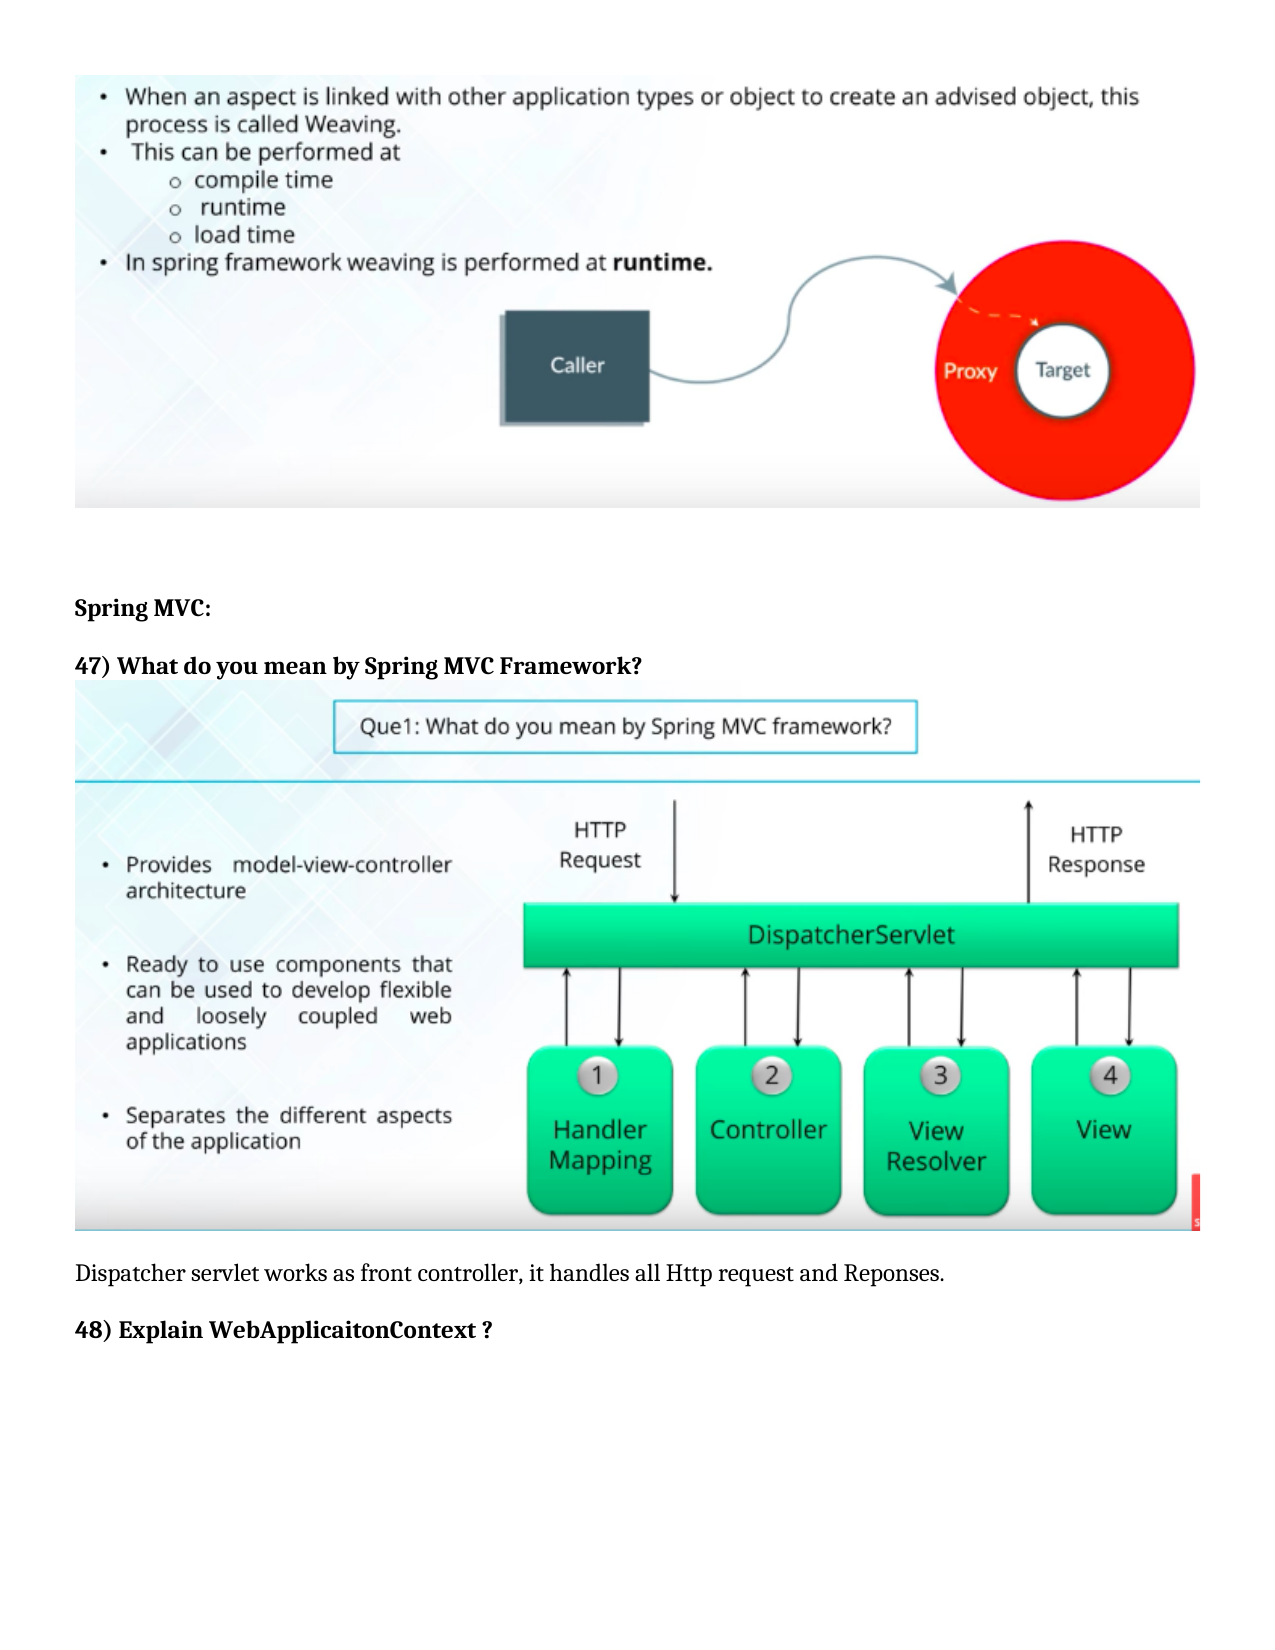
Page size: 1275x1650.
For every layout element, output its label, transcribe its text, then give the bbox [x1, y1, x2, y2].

text 47) What do you mean by Spring MVC Framework? [75, 652, 1200, 680]
picture [75, 680, 1200, 1231]
text 48) Explain WebApplicaitonContext ? [75, 1316, 1200, 1345]
text Dispatcher servlet works as front controller, it handles all Http request and Reponses. [75, 1259, 1200, 1288]
text Spring MVC: [75, 594, 1200, 623]
picture [75, 75, 1200, 508]
